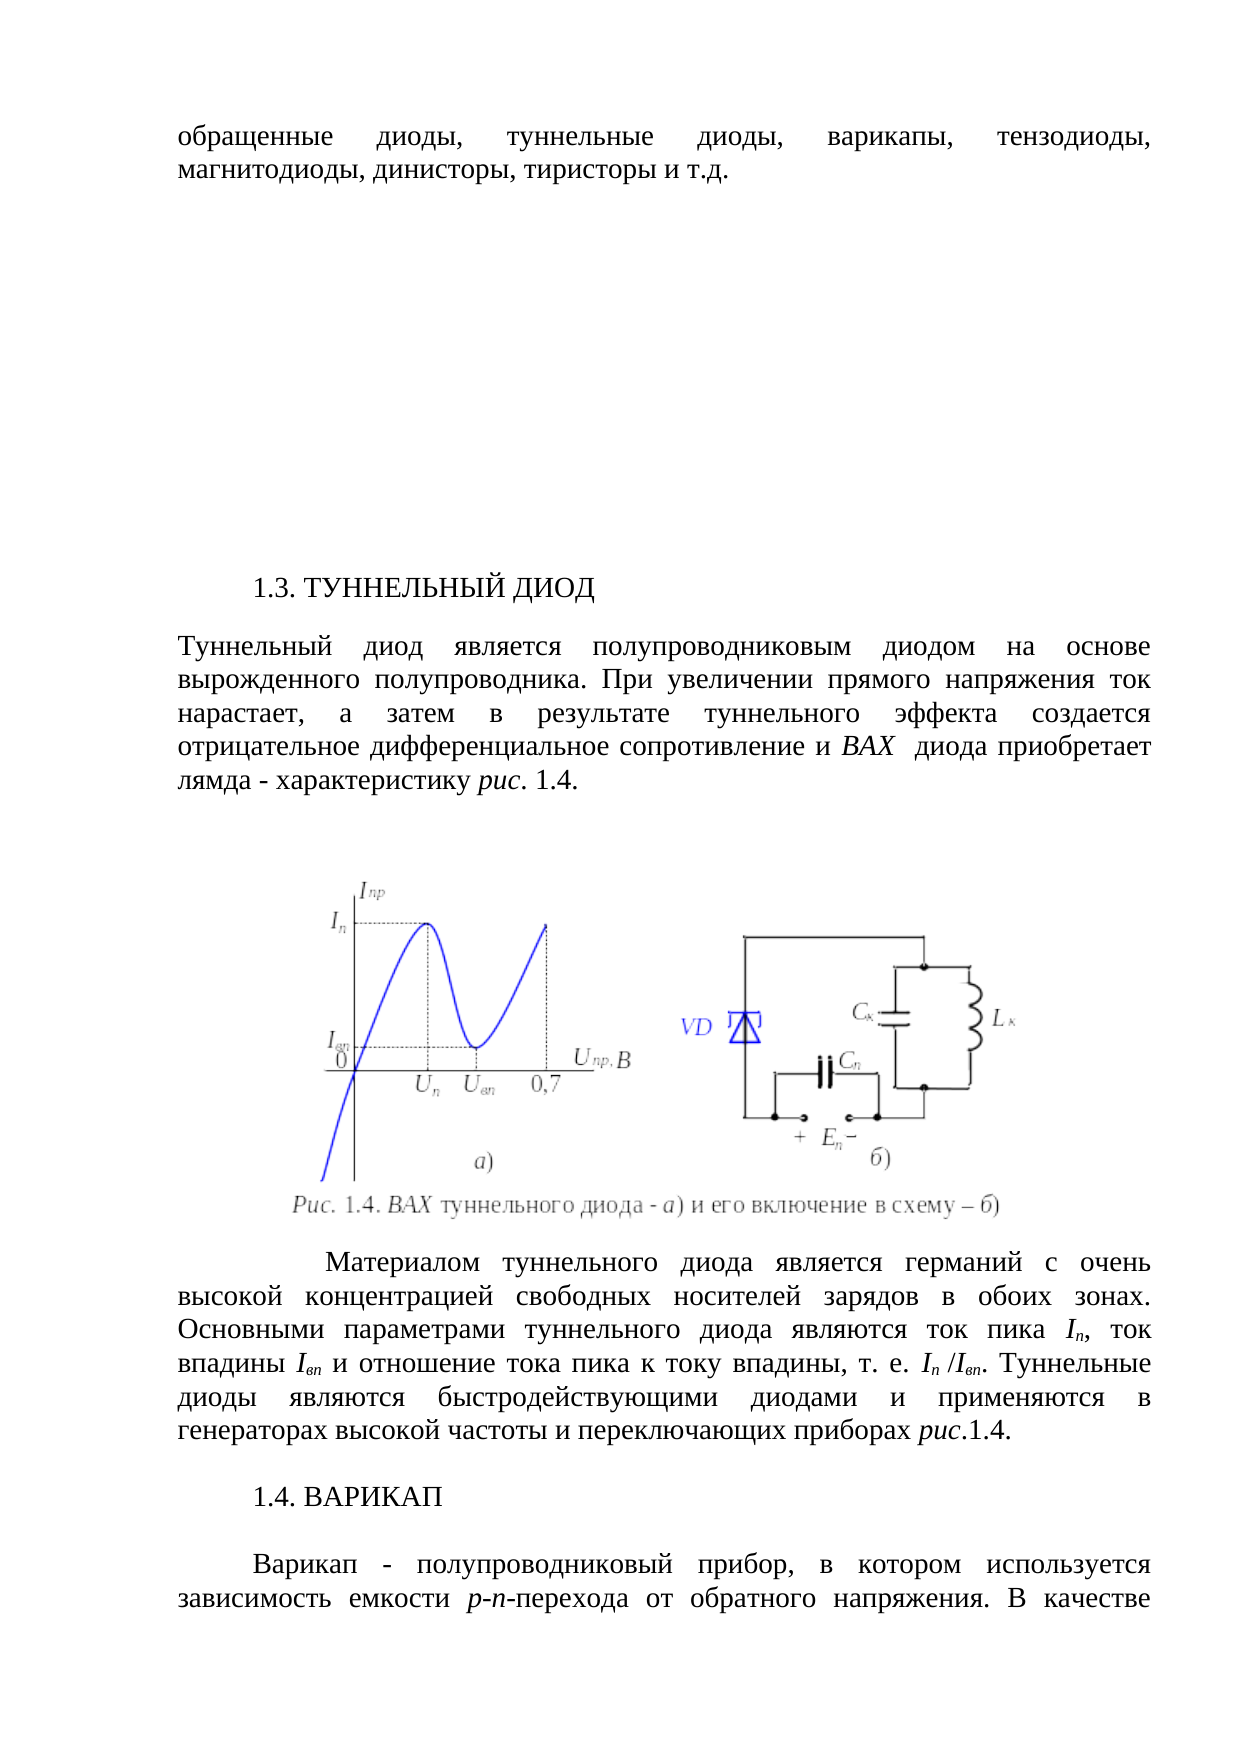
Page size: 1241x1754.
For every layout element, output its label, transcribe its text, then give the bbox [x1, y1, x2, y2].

text Туннельный диод является полупроводниковым диодом на основе вырожденного полупроводника. При увеличении прямого напряжения ток нарастает, а затем в результате туннельного эффекта создается отрицательное дифференциальное сопротивление и ВАХ диода приобретает лямда - характеристику рис. 1.4. [177, 628, 1152, 796]
text Материалом туннельного диода является германий с очень высокой концентрацией свободных носителей зарядов в обоих зонах. Основными параметрами туннельного диода являются ток пика Iп, ток впадины Iвп и отношение тока пика к току впадины, т. е. Iп /Iвп. Туннельные диоды являются быстродействующими диодами и применяются в генераторах высокой частоты и переключающих приборах рис.1.4. [177, 1244, 1152, 1446]
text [177, 1546, 1152, 1613]
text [177, 118, 1152, 185]
text 1.3. ТУННЕЛЬНЫЙ ДИОД [177, 570, 1152, 604]
text 1.4. ВАРИКАП [177, 1479, 1152, 1513]
